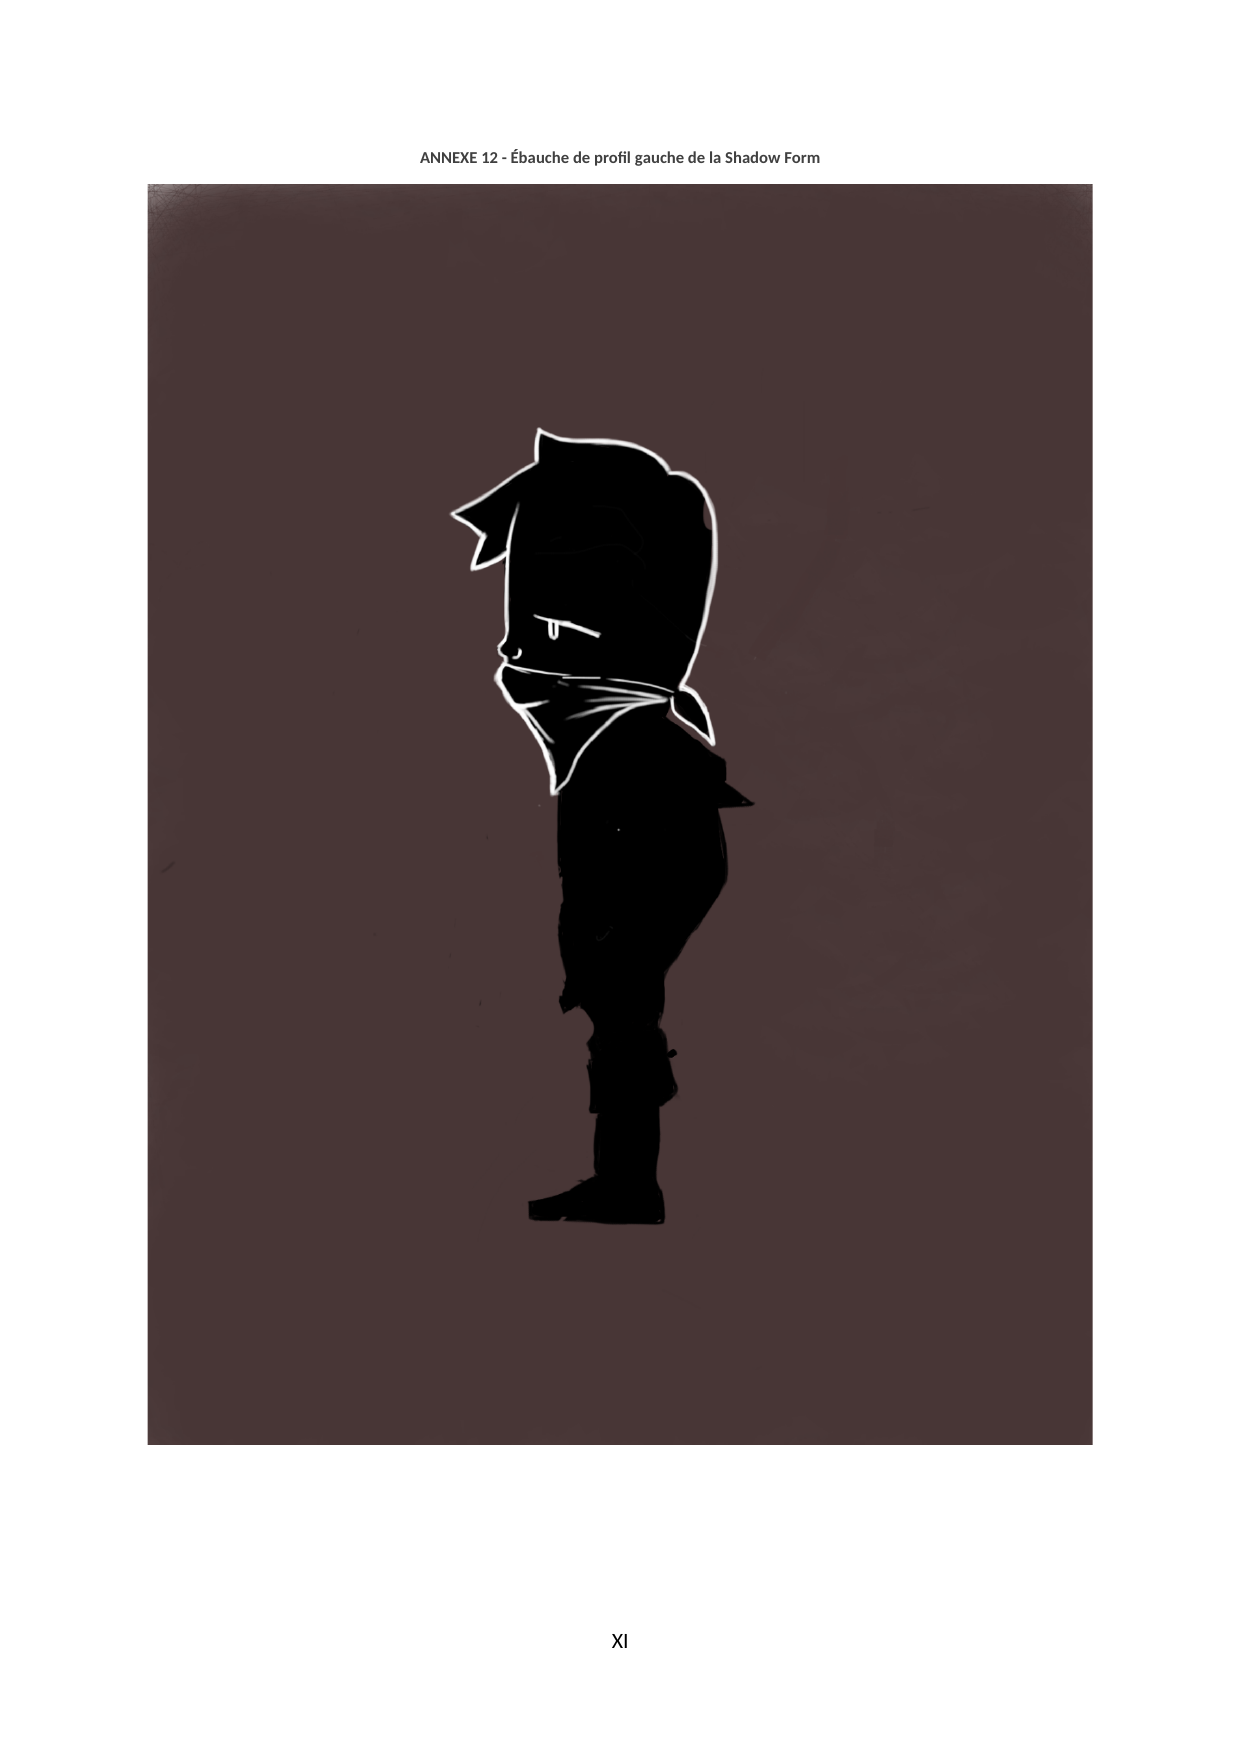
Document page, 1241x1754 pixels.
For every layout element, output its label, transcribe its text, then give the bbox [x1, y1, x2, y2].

picture [147, 184, 1093, 1445]
